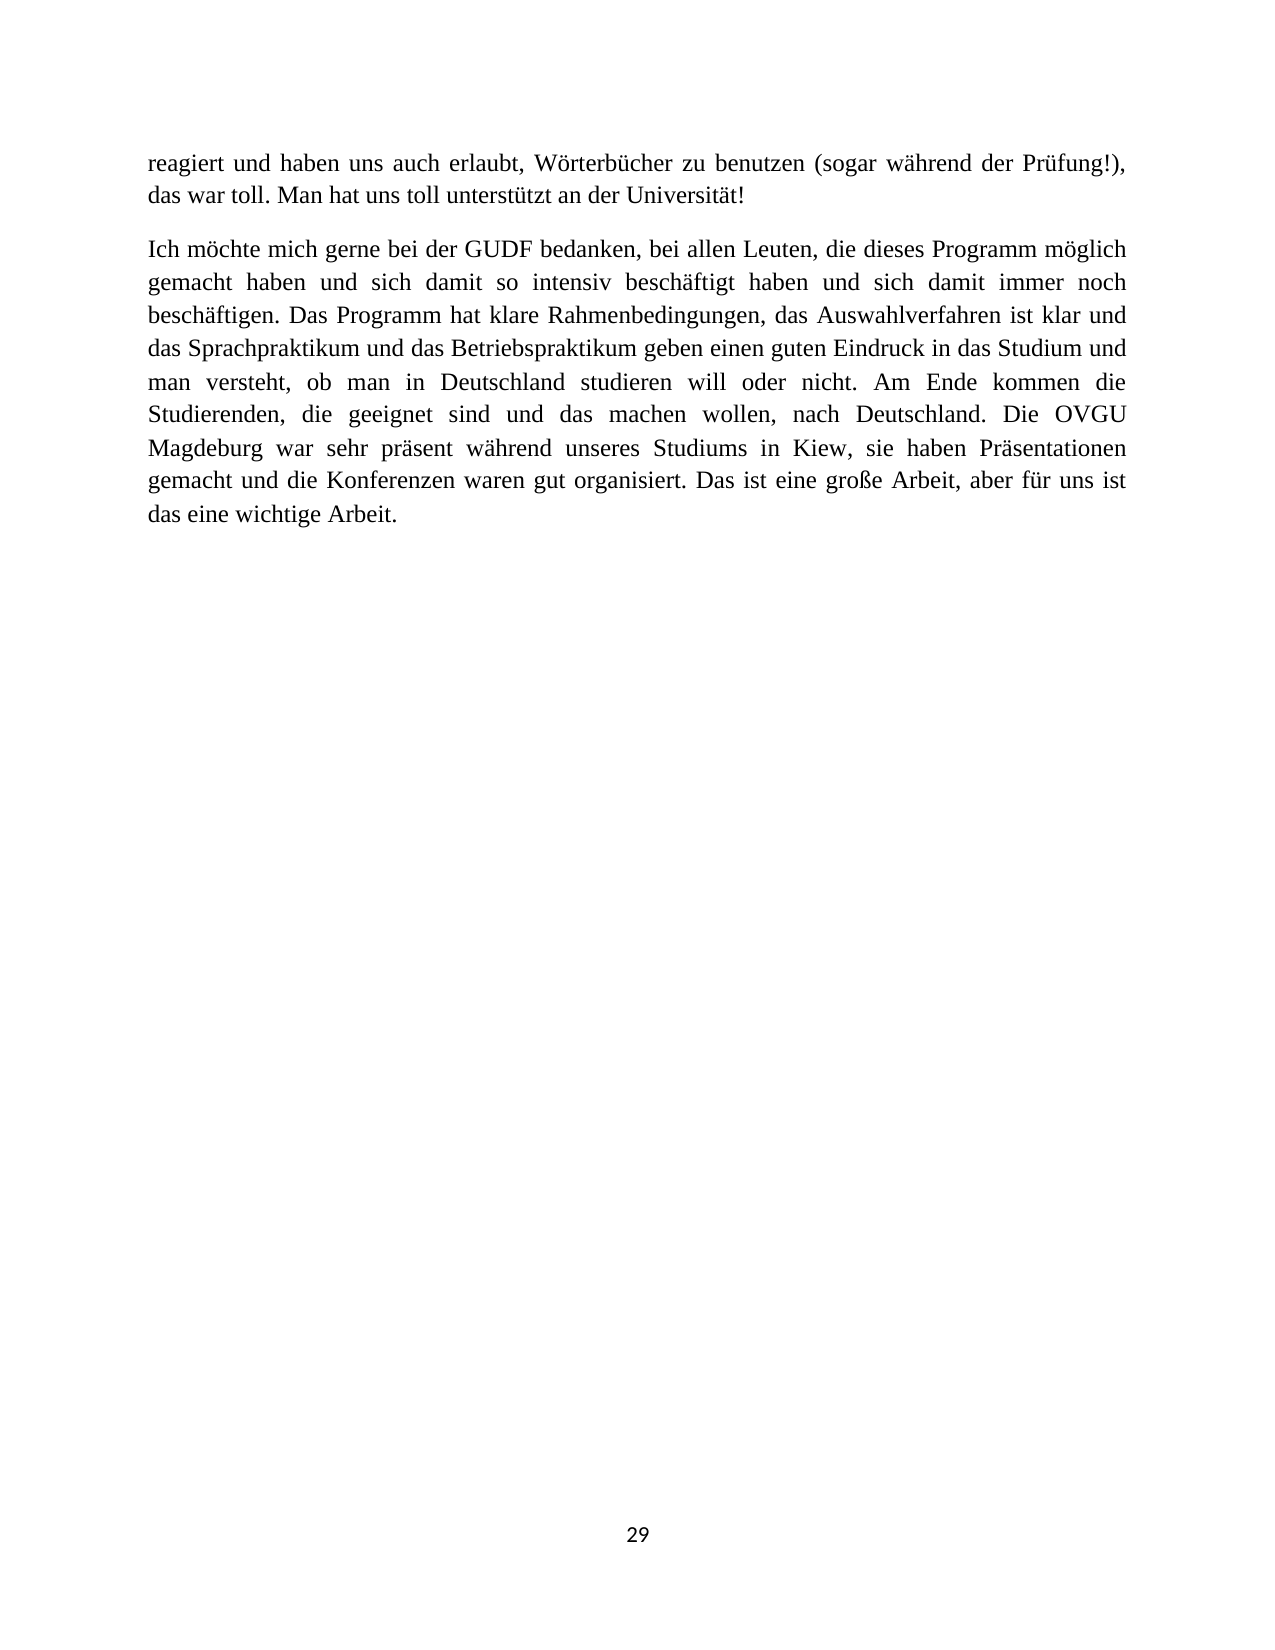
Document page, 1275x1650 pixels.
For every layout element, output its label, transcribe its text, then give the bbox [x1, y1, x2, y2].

text Ich möchte mich gerne bei der GUDF bedanken, bei allen Leuten, die dieses Programm möglich gemacht haben und sich damit so intensiv beschäftigt haben und sich damit immer noch beschäftigen. Das Programm hat klare Rahmenbedingungen, das Auswahlverfahren ist klar und das Sprachpraktikum und das Betriebspraktikum geben einen guten Eindruck in das Studium und man versteht, ob man in Deutschland studieren will oder nicht. Am Ende kommen die Studierenden, die geeignet sind und das machen wollen, nach Deutschland. Die OVGU Magdeburg war sehr präsent während unseres Studiums in Kiew, sie haben Präsentationen gemacht und die Konferenzen waren gut organisiert. Das ist eine große Arbeit, aber für uns ist das eine wichtige Arbeit. [148, 234, 1127, 527]
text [148, 148, 1127, 209]
